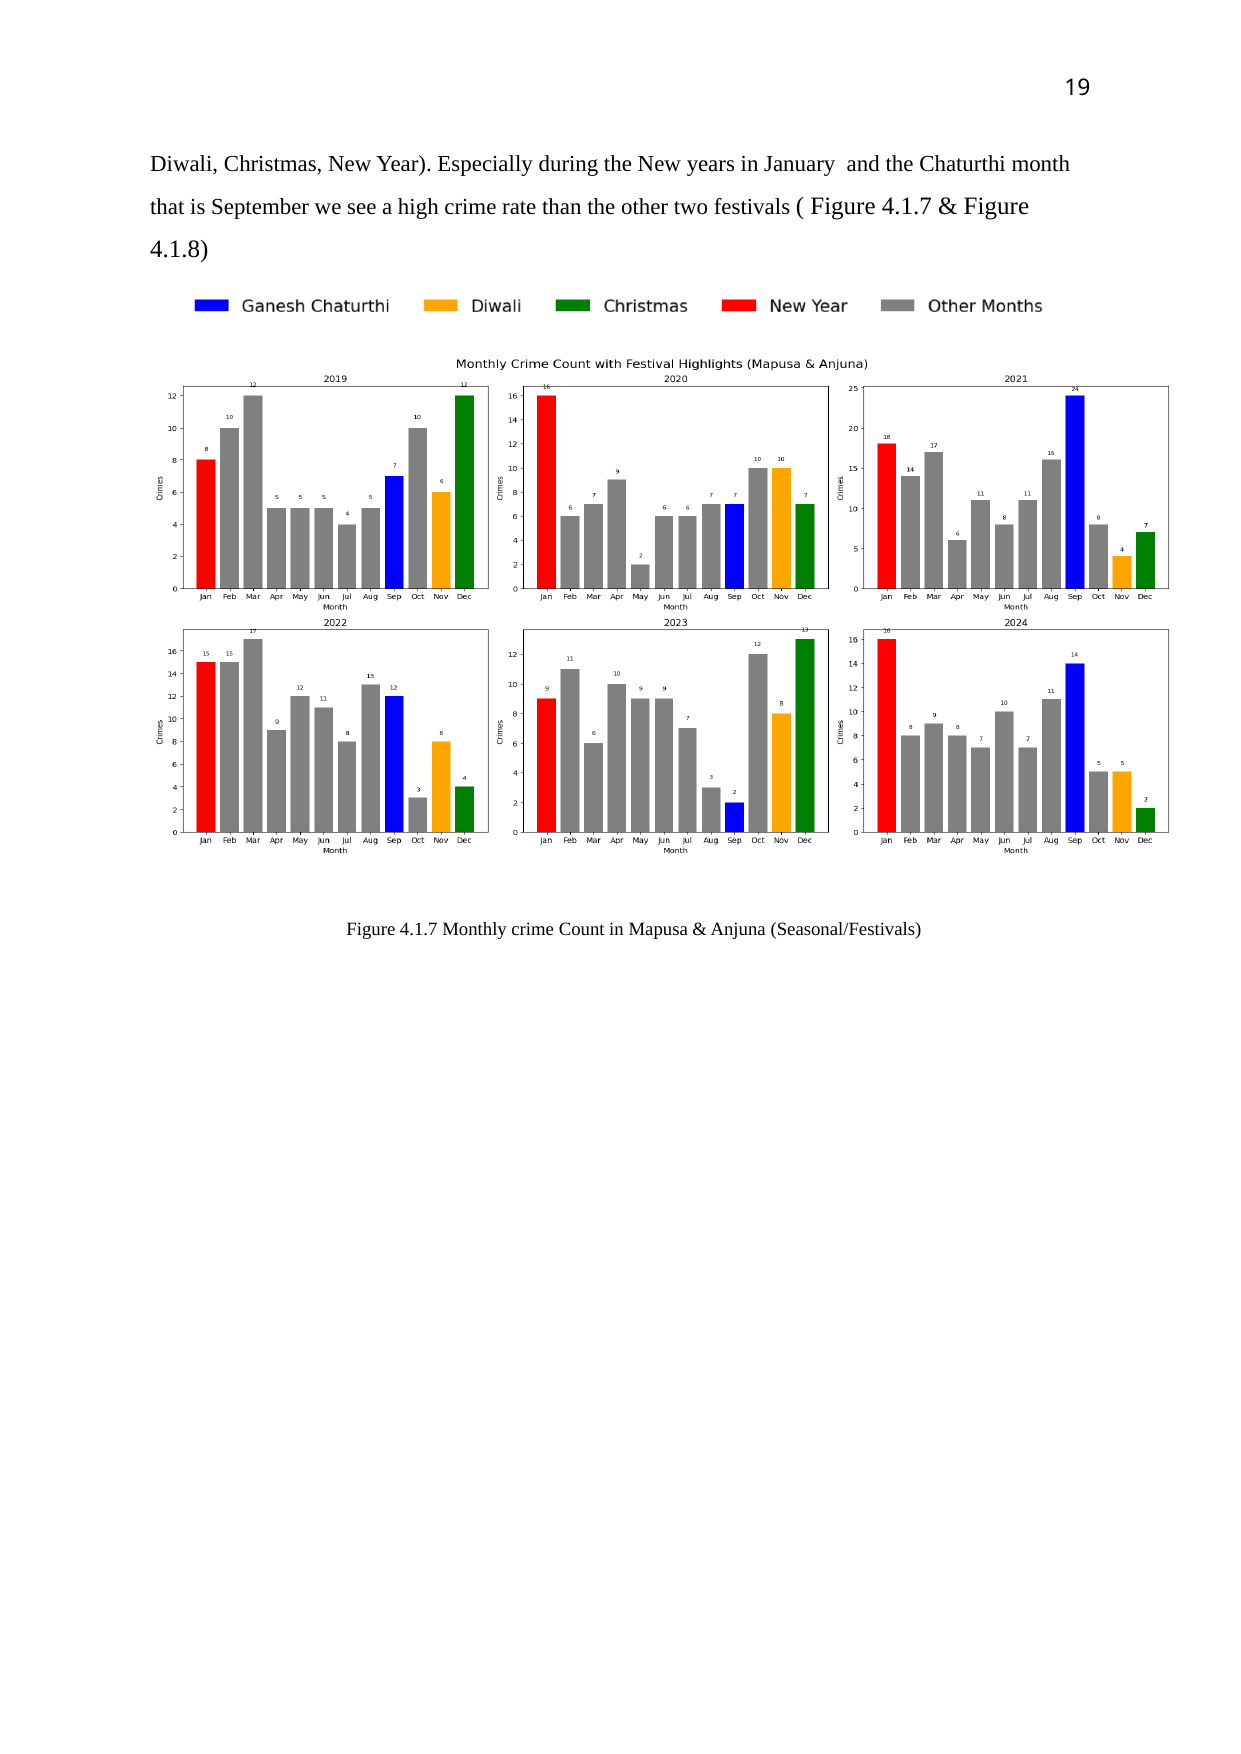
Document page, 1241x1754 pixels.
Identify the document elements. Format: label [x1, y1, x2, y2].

picture [192, 293, 1048, 314]
picture [150, 357, 1174, 859]
text [150, 150, 1090, 263]
